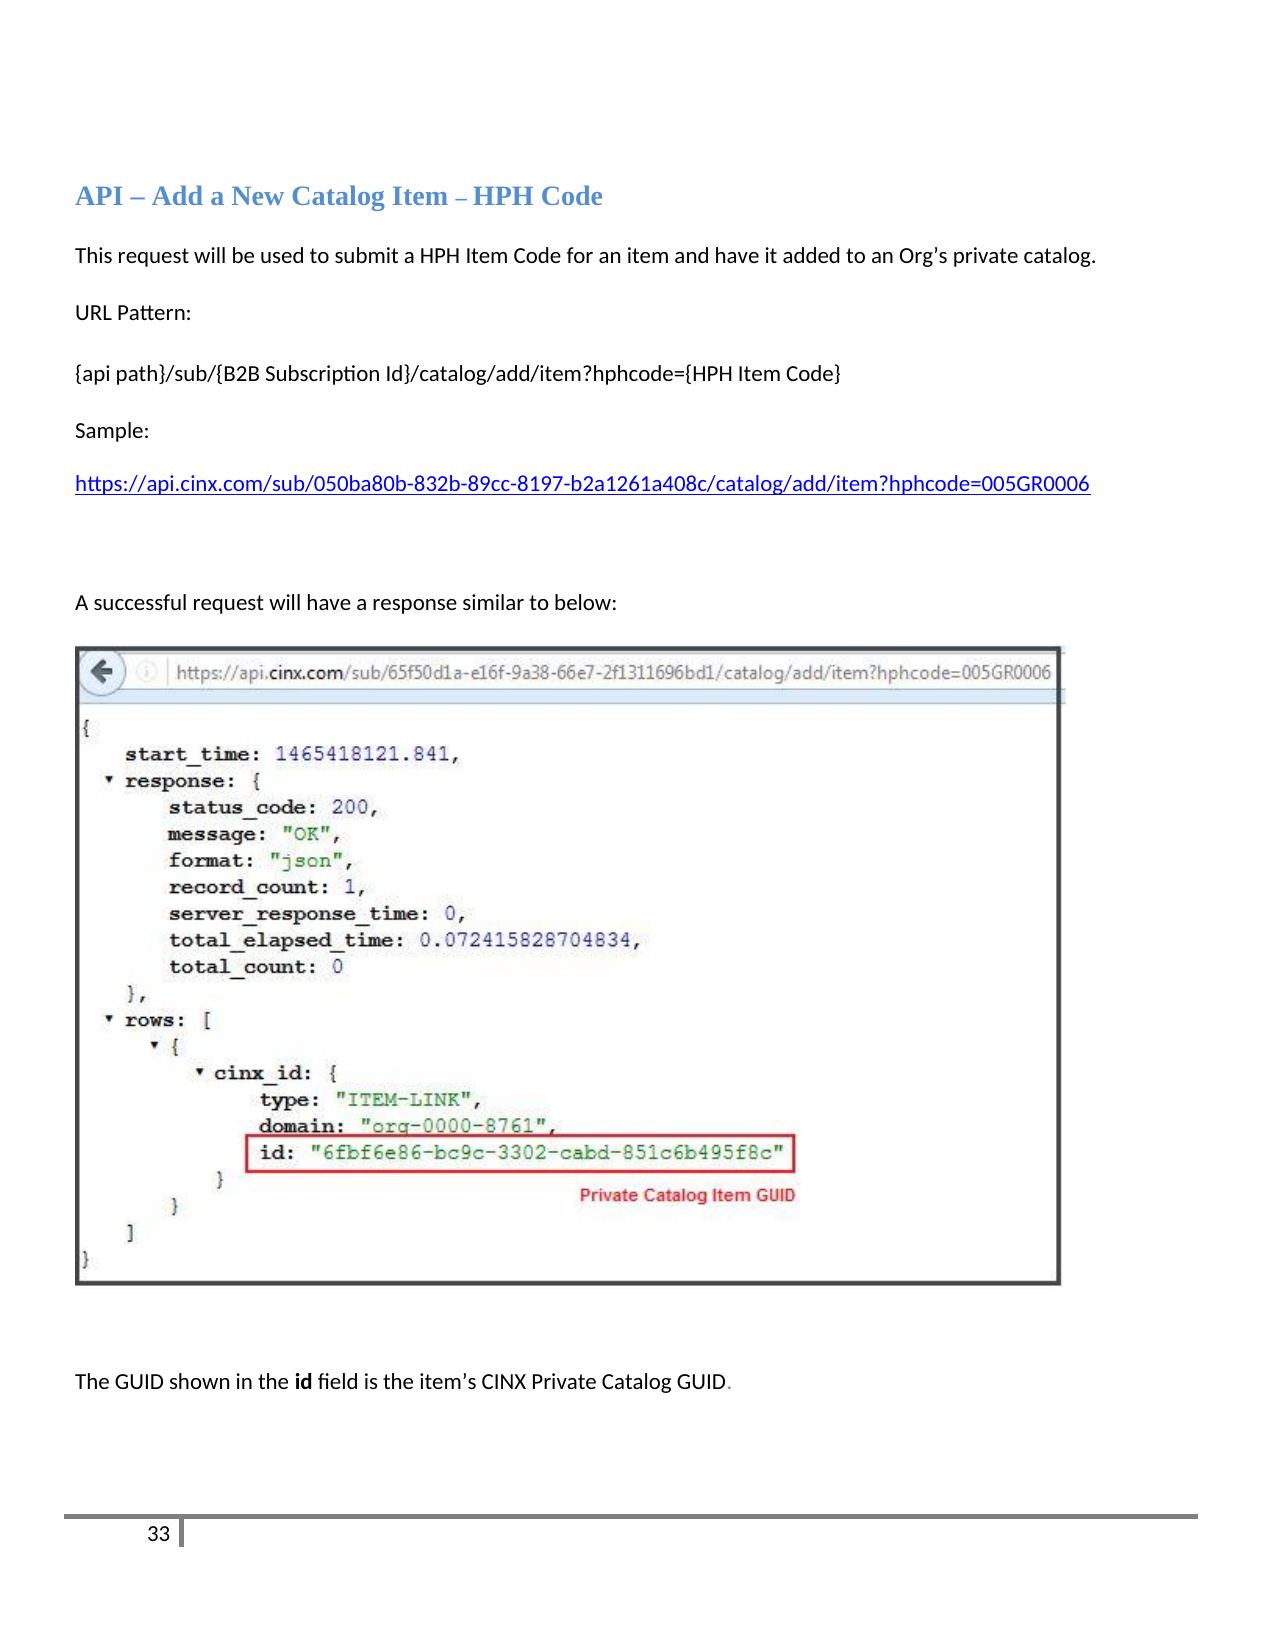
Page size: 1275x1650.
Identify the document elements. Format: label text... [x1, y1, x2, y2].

text Sample: [75, 416, 1209, 444]
subtitle API – Add a New Catalog Item – HPH Code [75, 179, 1209, 212]
text https://api.cinx.com/sub/050ba80b-832b-89cc-8197-b2a1261a408c/catalog/add/item?hphcode=005GR0006 [75, 469, 1209, 497]
text URL Pattern: [75, 298, 1209, 326]
picture [75, 645, 1066, 1289]
text The GUID shown in the id field is the item’s CINX Private Catalog GUID. [75, 1367, 1209, 1395]
text {api path}/sub/{B2B Subscription Id}/catalog/add/item?hphcode={HPH Item Code} [75, 359, 1209, 387]
text This request will be used to submit a HPH Item Code for an item and have it added to an Org’s private catalog. [75, 241, 1209, 269]
text A successful request will have a response similar to below: [75, 588, 1209, 616]
